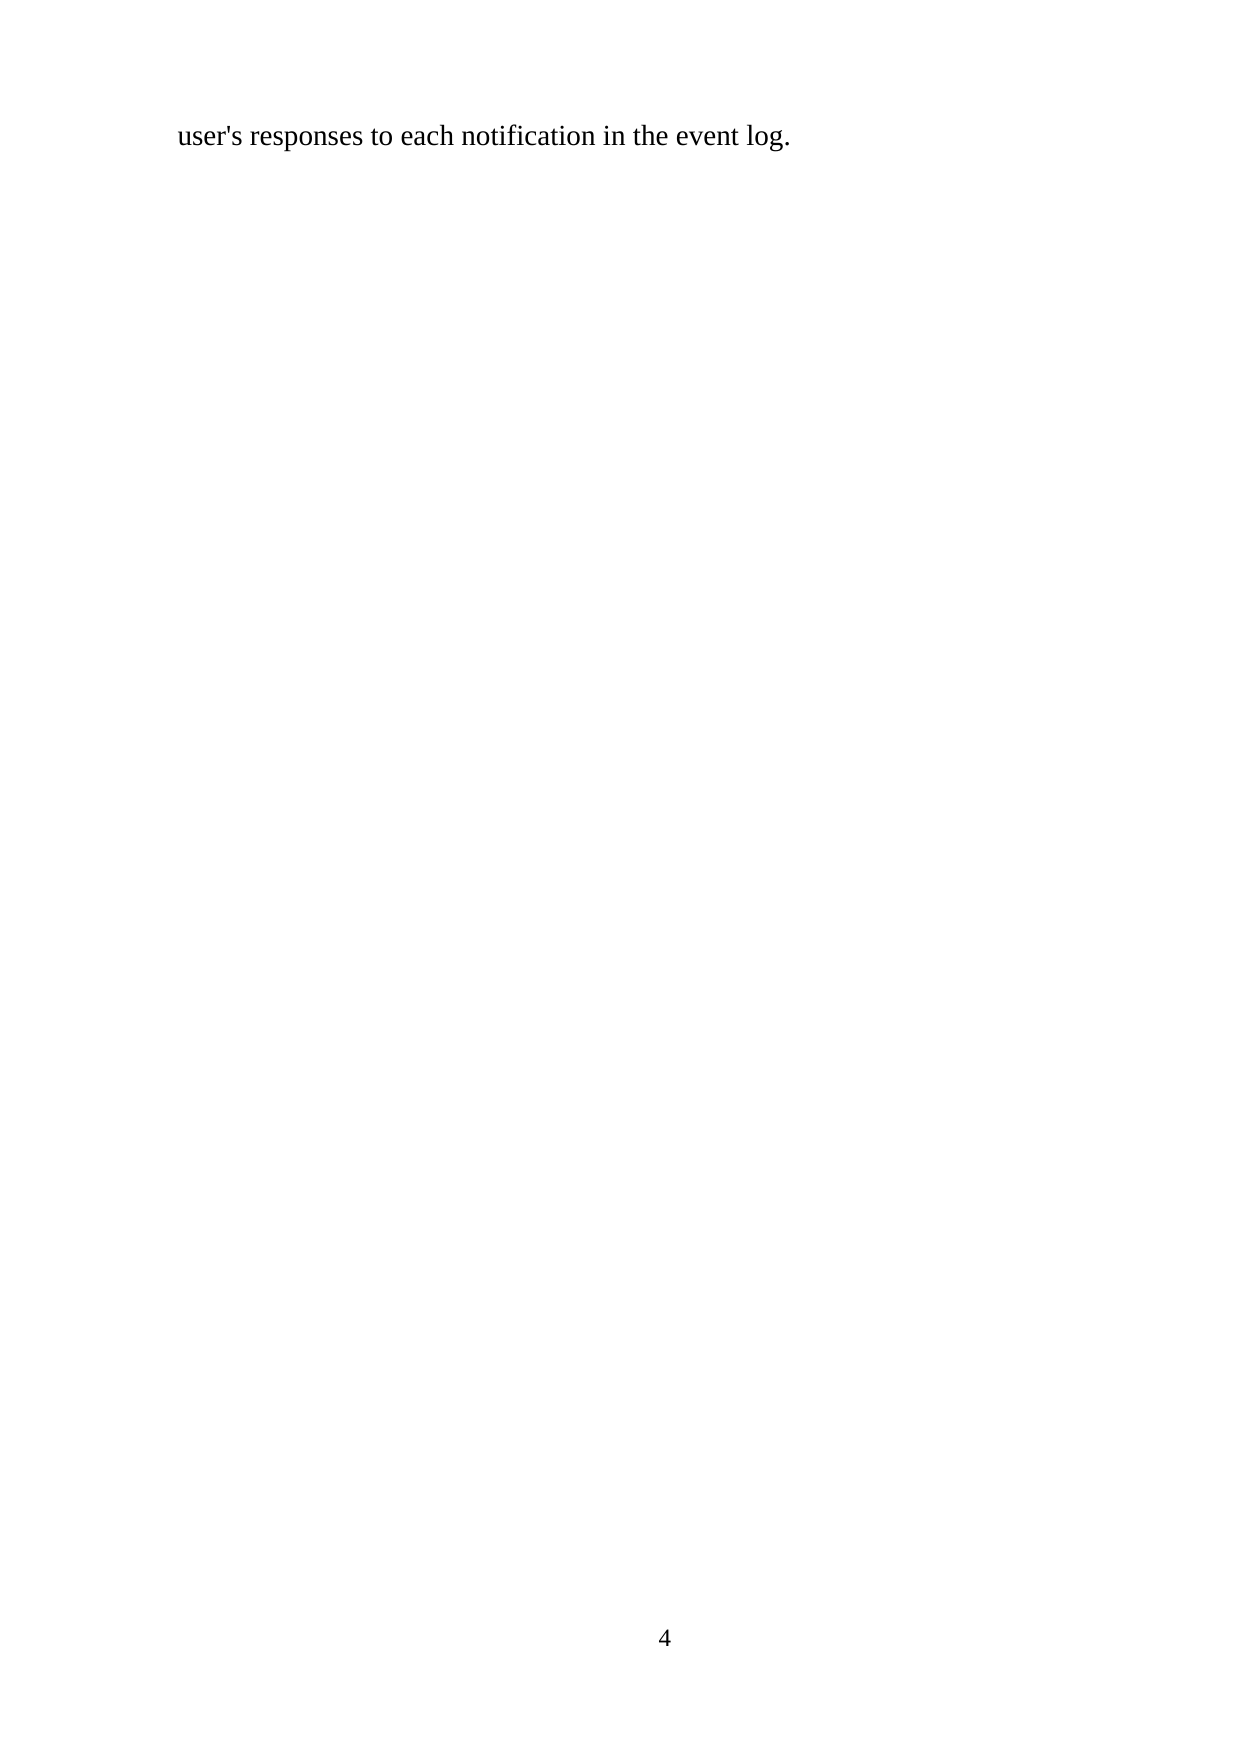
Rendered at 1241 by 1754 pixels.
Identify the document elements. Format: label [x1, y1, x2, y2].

text [177, 118, 1152, 152]
